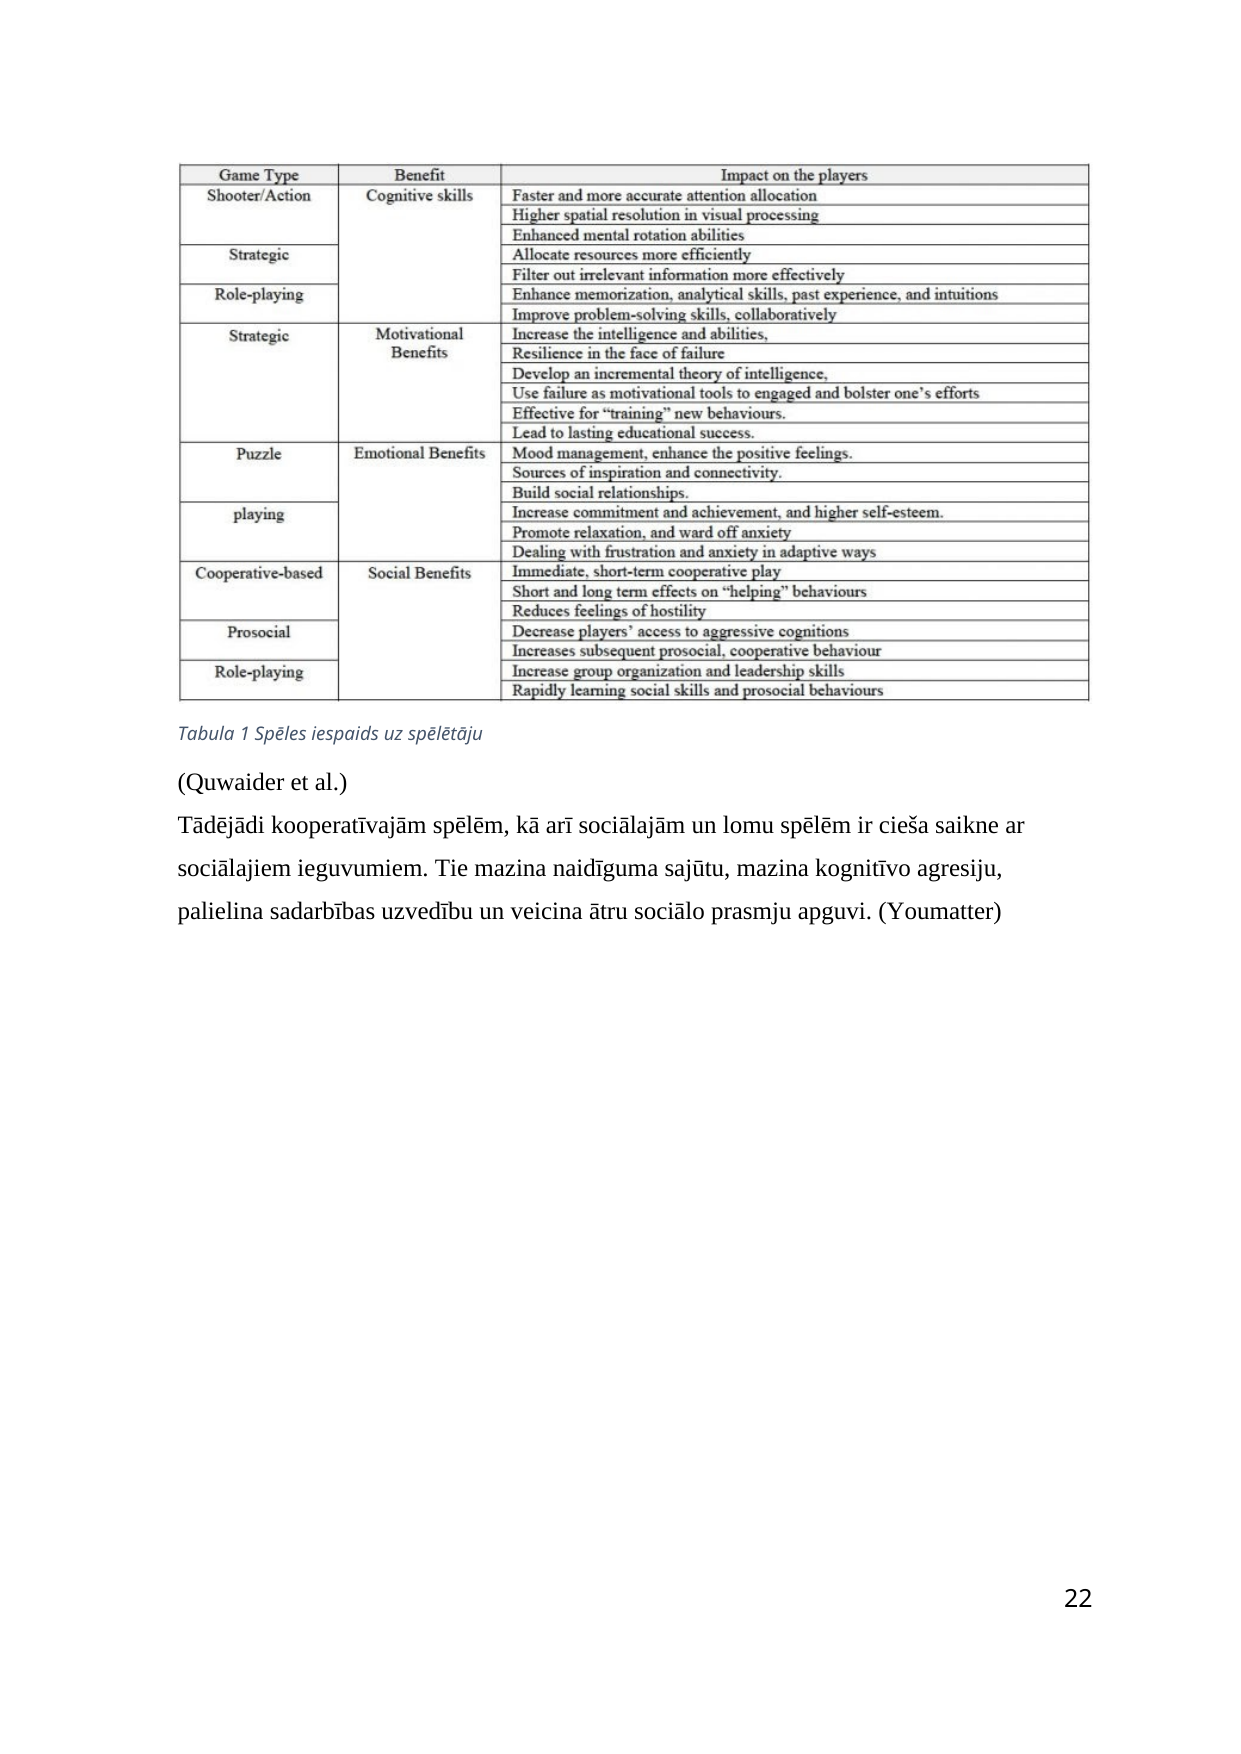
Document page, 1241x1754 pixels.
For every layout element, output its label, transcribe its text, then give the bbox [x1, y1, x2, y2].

picture [177, 162, 1093, 704]
text Tādējādi kooperatīvajām spēlēm, kā arī sociālajām un lomu spēlēm ir cieša saikne ar sociālajiem ieguvumiem. Tie mazina naidīguma sajūtu, mazina kognitīvo agresiju, palielina sadarbības uzvedību un veicina ātru sociālo prasmju apguvi. (Youmatter) [177, 810, 1092, 925]
text (Quwaider et al.) [177, 767, 1092, 796]
text Tabula 1 Spēles iespaids uz spēlētāju [177, 721, 1092, 746]
